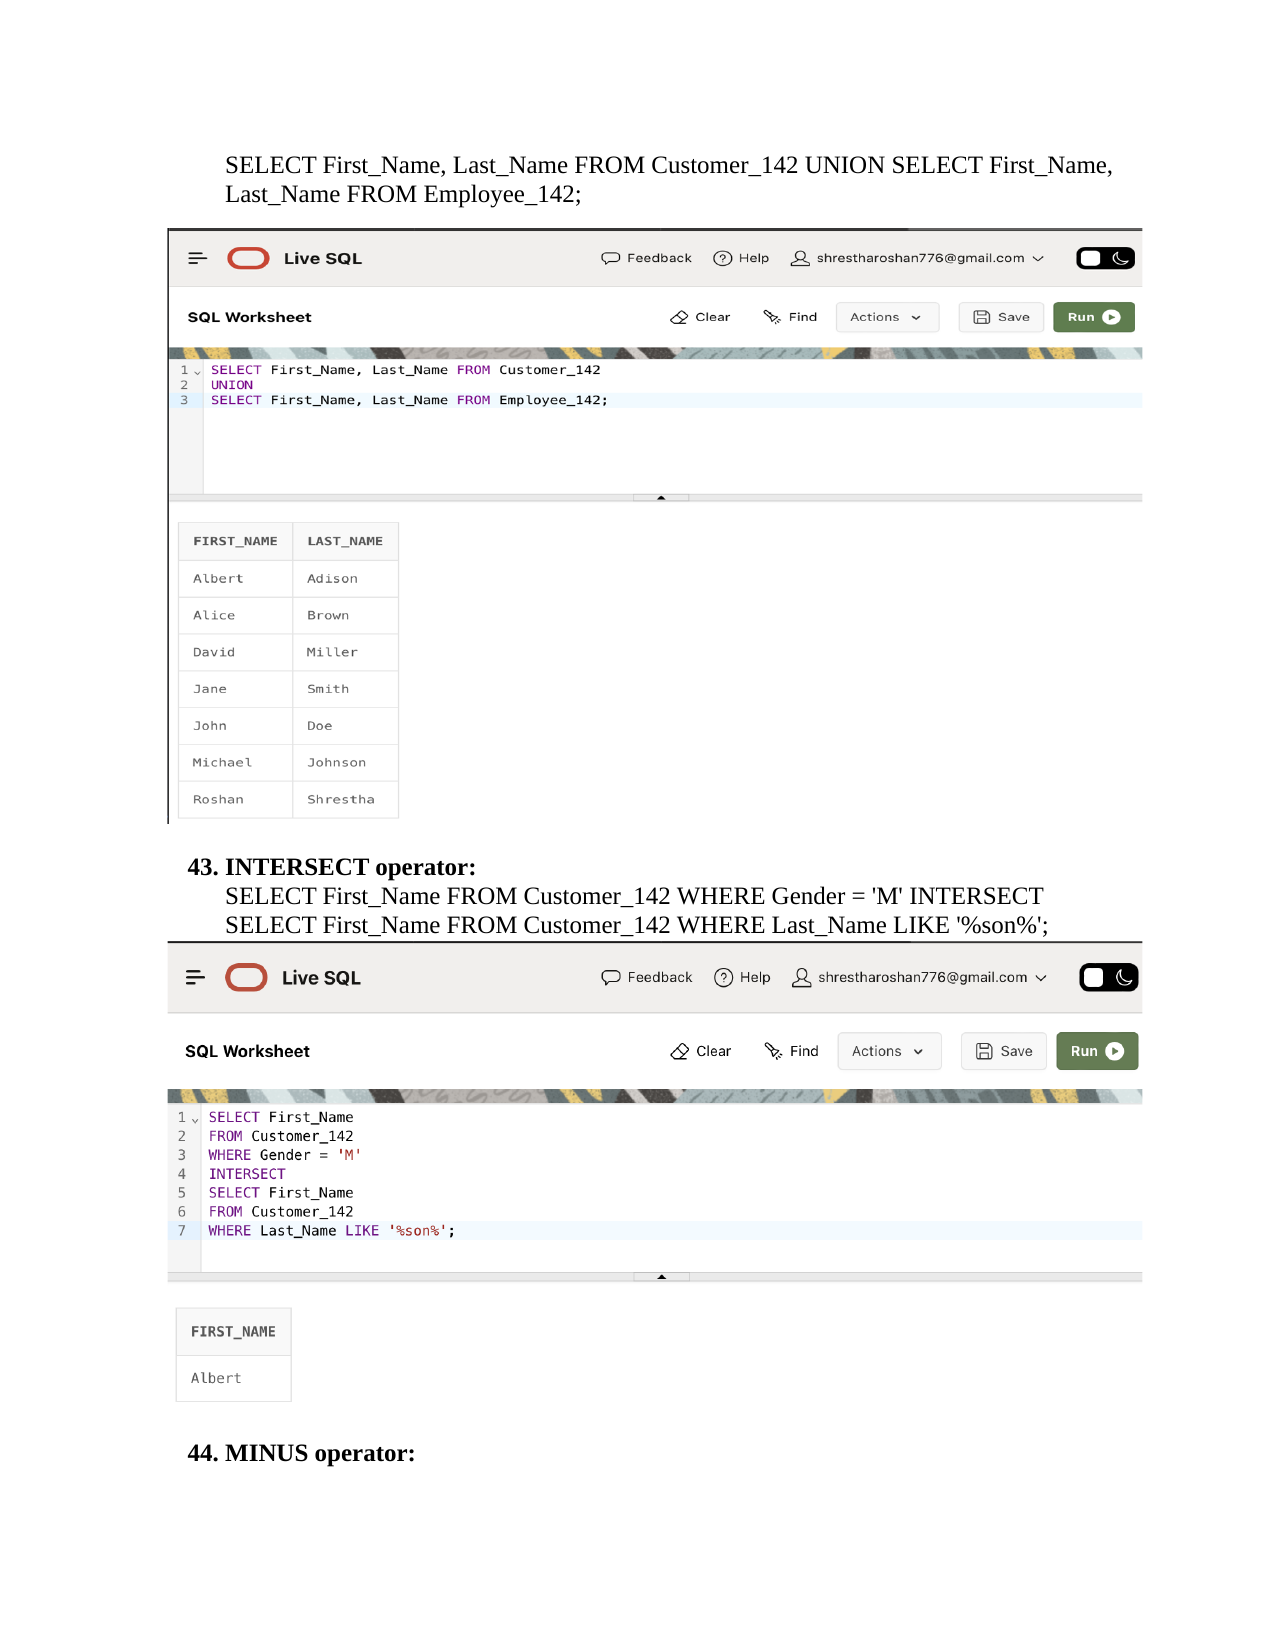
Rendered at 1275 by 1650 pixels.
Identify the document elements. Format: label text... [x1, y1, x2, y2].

picture [167, 941, 1143, 1410]
list INTERSECT operator: [187, 852, 1125, 881]
list MINUS operator: [187, 1438, 1125, 1467]
picture [167, 228, 1143, 824]
list SELECT First_Name FROM Customer_142 WHERE Gender = 'M' INTERSECT SELECT First_Name FROM Customer_142 WHERE Last_Name LIKE '%son%'; [225, 881, 1125, 939]
list SELECT First_Name, Last_Name FROM Customer_142 UNION SELECT First_Name, Last_Name FROM Employee_142; [225, 150, 1125, 207]
